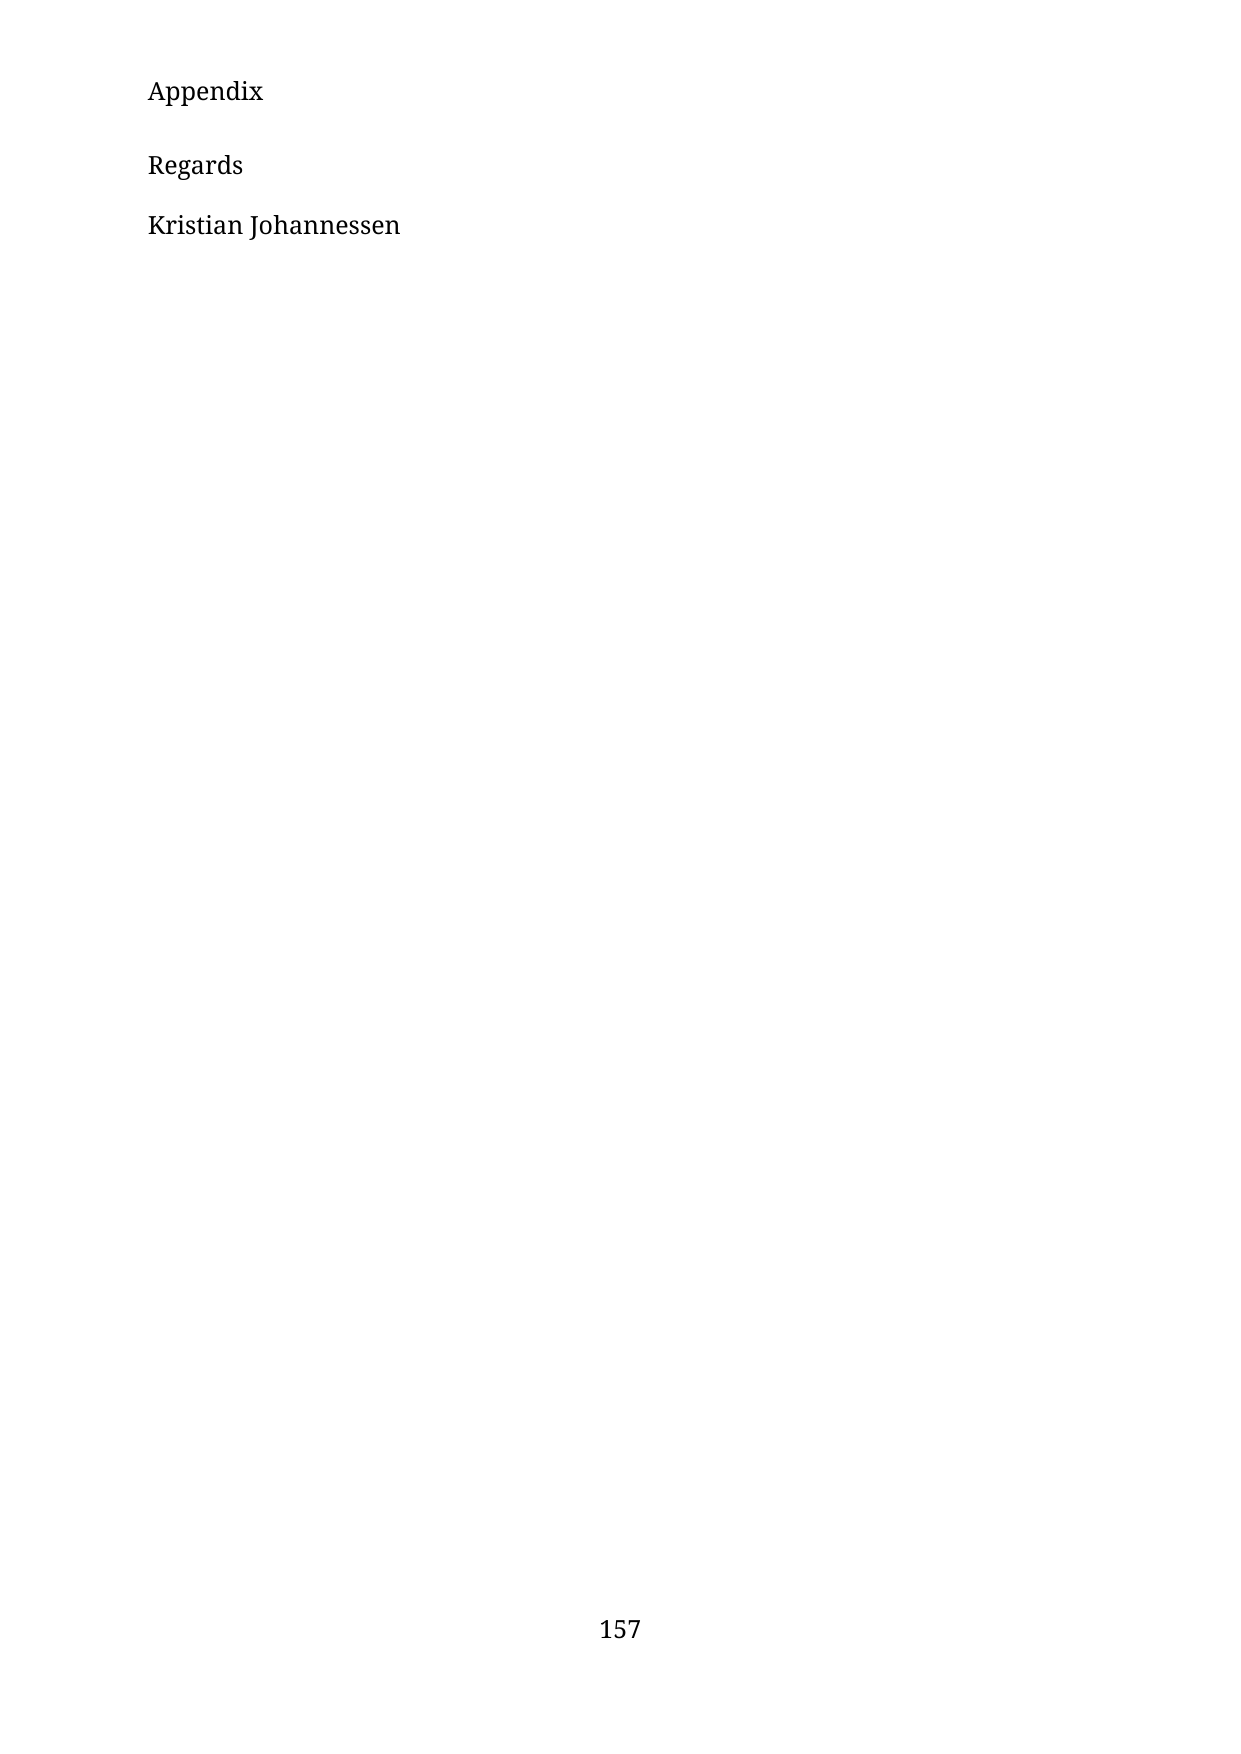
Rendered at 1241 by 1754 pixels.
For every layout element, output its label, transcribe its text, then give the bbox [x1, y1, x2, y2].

text Regards [148, 148, 1092, 182]
text Kristian Johannessen [148, 208, 1092, 242]
